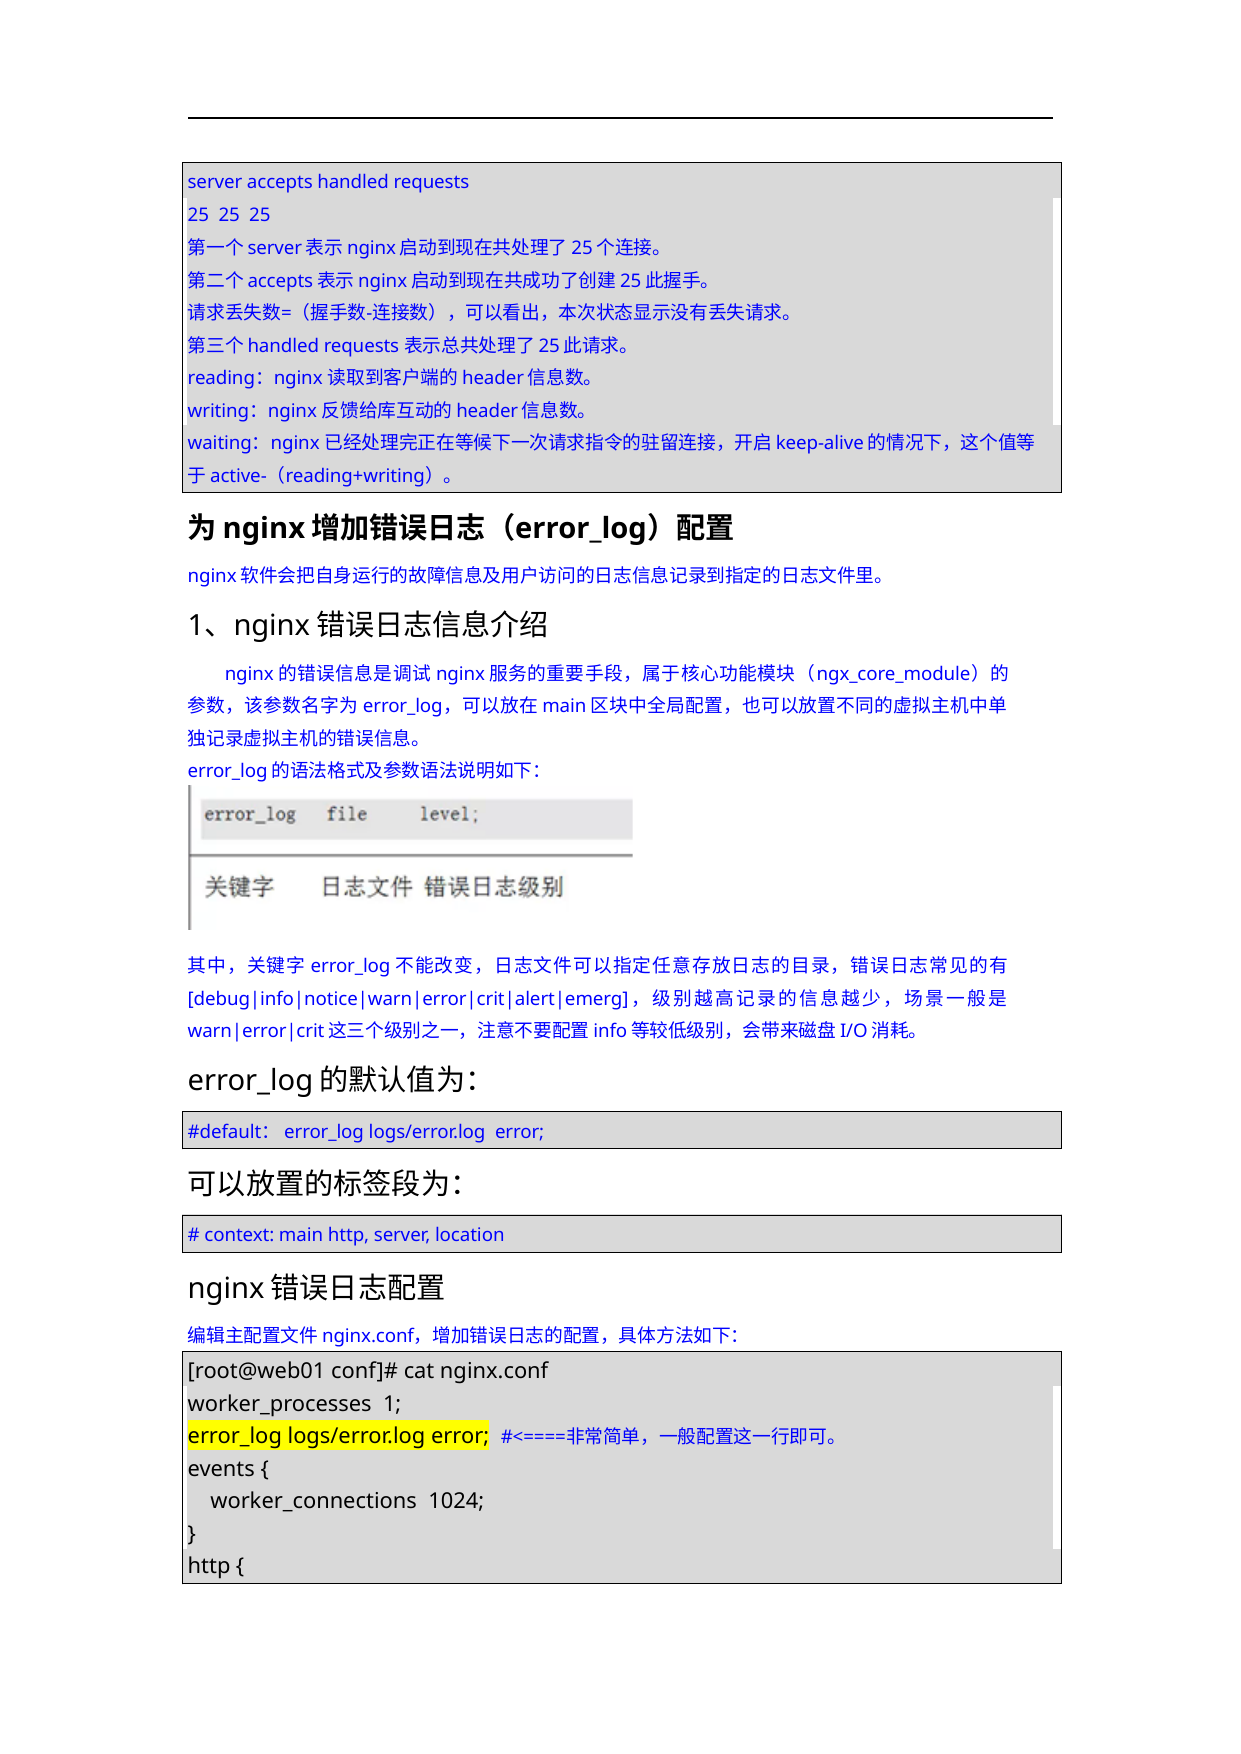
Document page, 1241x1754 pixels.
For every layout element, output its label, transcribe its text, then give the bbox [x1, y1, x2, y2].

text 第三个handled requests 表示总共处理了25此请求。 [187, 328, 1053, 360]
text #default： error_log logs/error.log error; [183, 1112, 1061, 1148]
text 第二个accepts表示nginx启动到现在共成功了创建25此握手。 [187, 263, 1053, 295]
text # context: main http, server, location [183, 1216, 1061, 1252]
text nginx的错误信息是调试nginx服务的重要手段，属于核心功能模块（ngx_core_module）的参数，该参数名字为error_log，可以放在main区块中全局配置，也可以放置不同的虚拟主机中单独记录虚拟主机的错误信息。 [187, 656, 1009, 753]
text 编辑主配置文件nginx.conf，增加错误日志的配置，具体方法如下： [187, 1318, 1009, 1351]
text nginx软件会把自身运行的故障信息及用户访问的日志信息记录到指定的日志文件里。 [187, 558, 1009, 591]
text server accepts handled requests [183, 163, 1061, 198]
text error_log的语法格式及参数语法说明如下： [187, 753, 1009, 786]
text events { [187, 1451, 1053, 1484]
text error_log logs/error.log error; #<====非常简单，一般配置这一行即可。 [187, 1419, 1053, 1451]
text 第一个server表示nginx启动到现在共处理了25个连接。 [187, 230, 1053, 263]
text 其中，关键字error_log不能改变，日志文件可以指定任意存放日志的目录，错误日志常见的有[debug|info|notice|warn|error|crit|alert|emerg]，级别越高记录的信息越少，场景一般是warn|error|crit这三个级别之一，注意不要配置info等较低级别，会带来磁盘I/O消耗。 [187, 948, 1009, 1046]
text 25 25 25 [187, 198, 1053, 230]
picture [187, 785, 633, 930]
text nginx错误日志配置 [187, 1253, 1009, 1318]
text waiting：nginx 已经处理完正在等候下一次请求指令的驻留连接，开启keep-alive的情况下，这个值等于active-（reading+writing）。 [183, 422, 1061, 492]
text error_log的默认值为： [187, 1046, 1009, 1111]
text 请求丢失数=（握手数-连接数），可以看出，本次状态显示没有丢失请求。 [187, 295, 1053, 328]
text worker_connections 1024; [187, 1484, 1053, 1516]
text 可以放置的标签段为： [187, 1149, 1009, 1214]
text http { [183, 1546, 1061, 1583]
text [root@web01 conf]# cat nginx.conf [183, 1352, 1061, 1386]
text worker_processes 1; [187, 1386, 1053, 1419]
text } [187, 1516, 1053, 1546]
text 为nginx增加错误日志（error_log）配置 [187, 493, 1009, 558]
text reading：nginx 读取到客户端的header信息数。 [187, 360, 1053, 393]
text 1、nginx错误日志信息介绍 [187, 591, 1009, 656]
text writing：nginx 反馈给库互动的header信息数。 [187, 393, 1053, 422]
